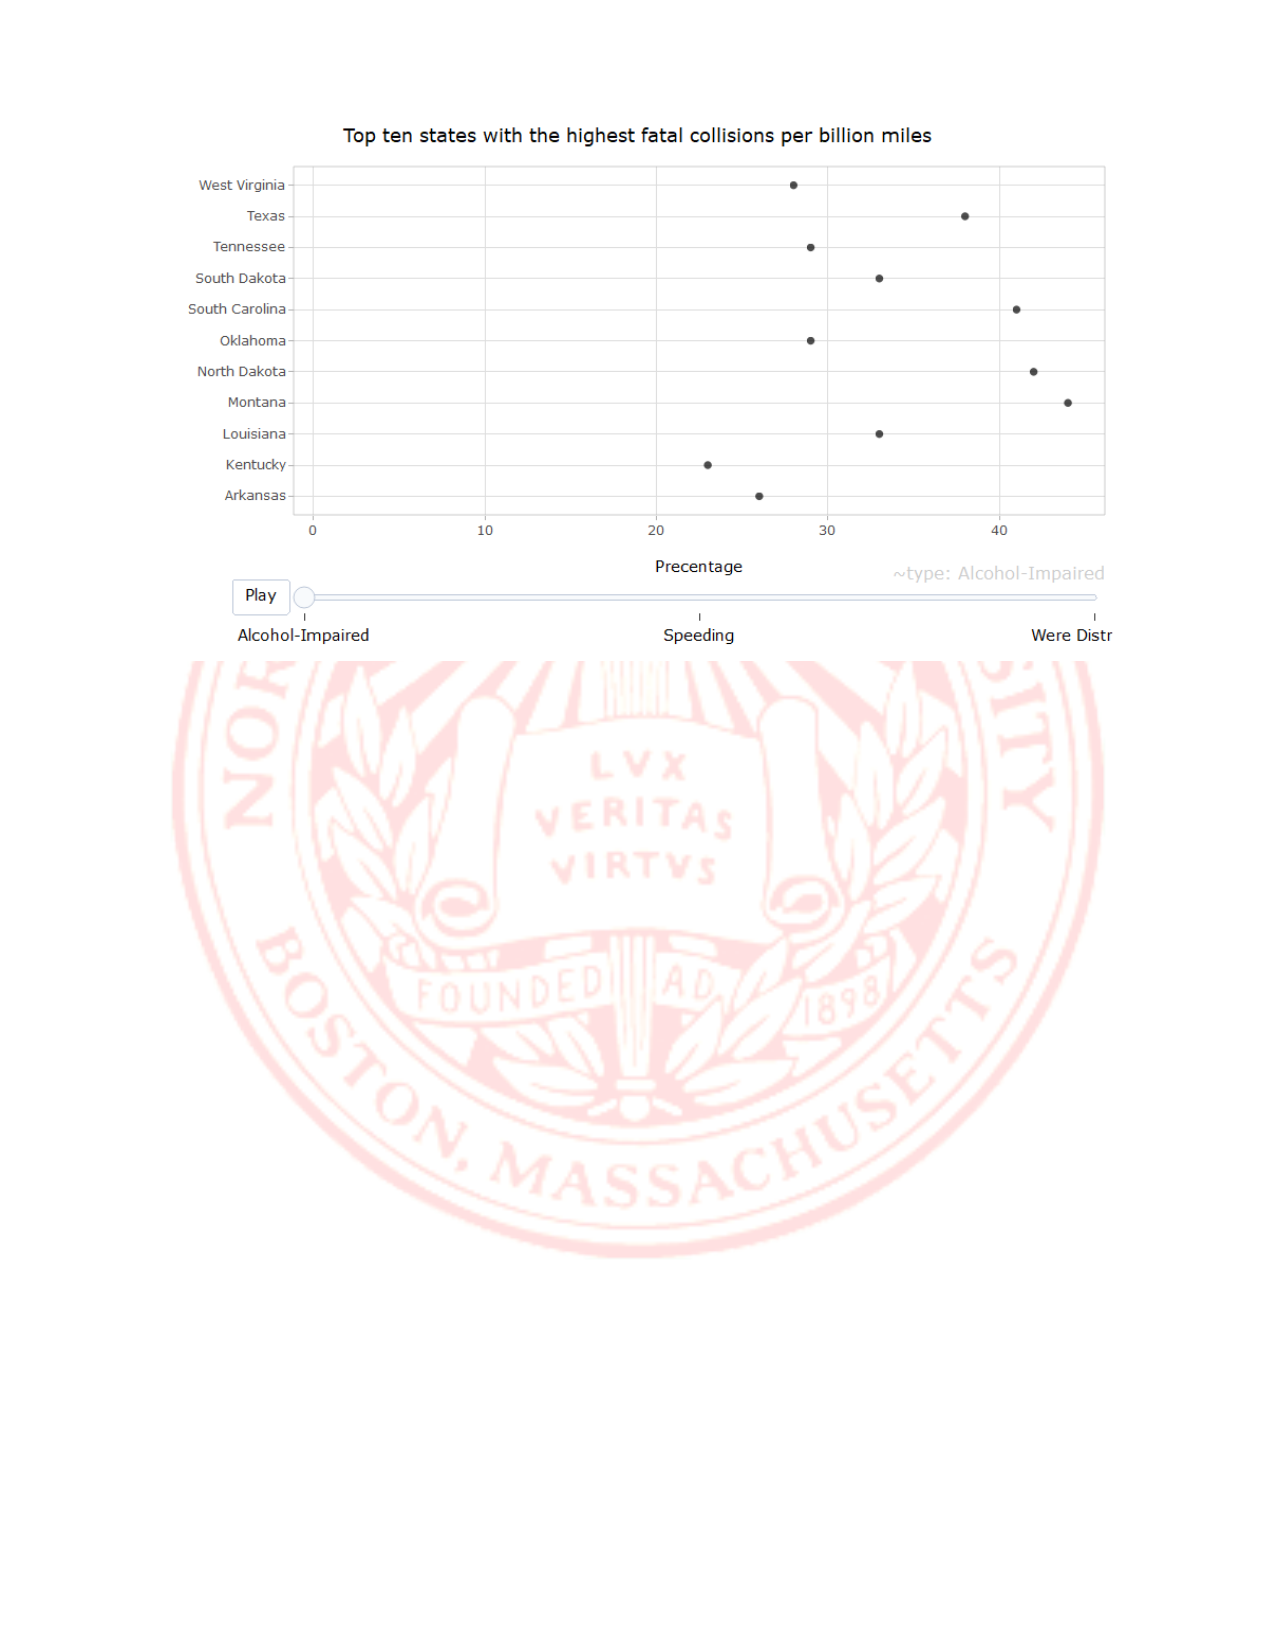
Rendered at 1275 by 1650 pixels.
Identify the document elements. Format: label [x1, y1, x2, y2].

picture [150, 103, 1125, 661]
